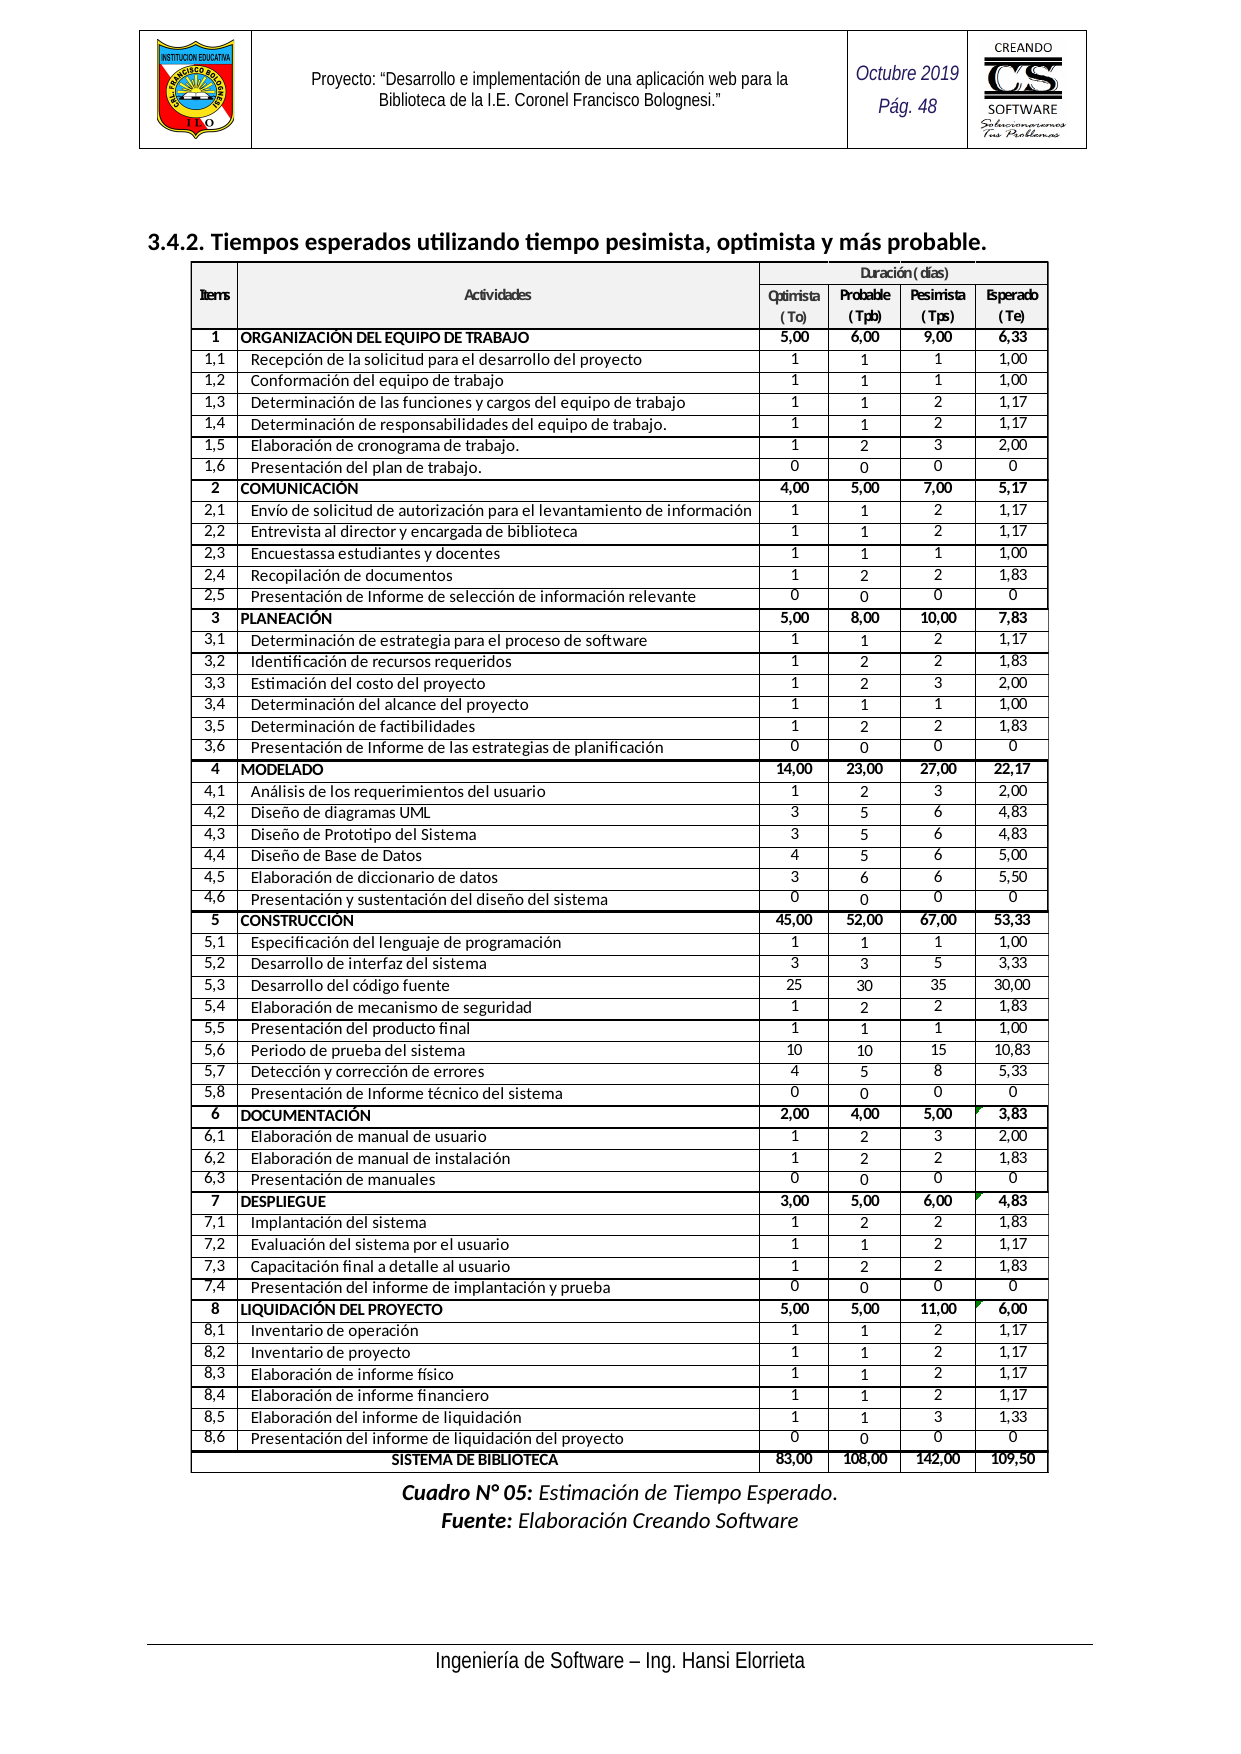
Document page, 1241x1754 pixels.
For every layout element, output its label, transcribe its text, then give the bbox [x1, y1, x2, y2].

text Fuente: Elaboración Creando Software [147, 1506, 1093, 1534]
subtitle 3.4.2. Tiempos esperados utilizando tiempo pesimista, optimista y más probable. [147, 227, 1093, 257]
picture [978, 38, 1068, 141]
picture [157, 39, 235, 139]
text Cuadro N° 05: Estimación de Tiempo Esperado. [147, 1478, 1093, 1506]
